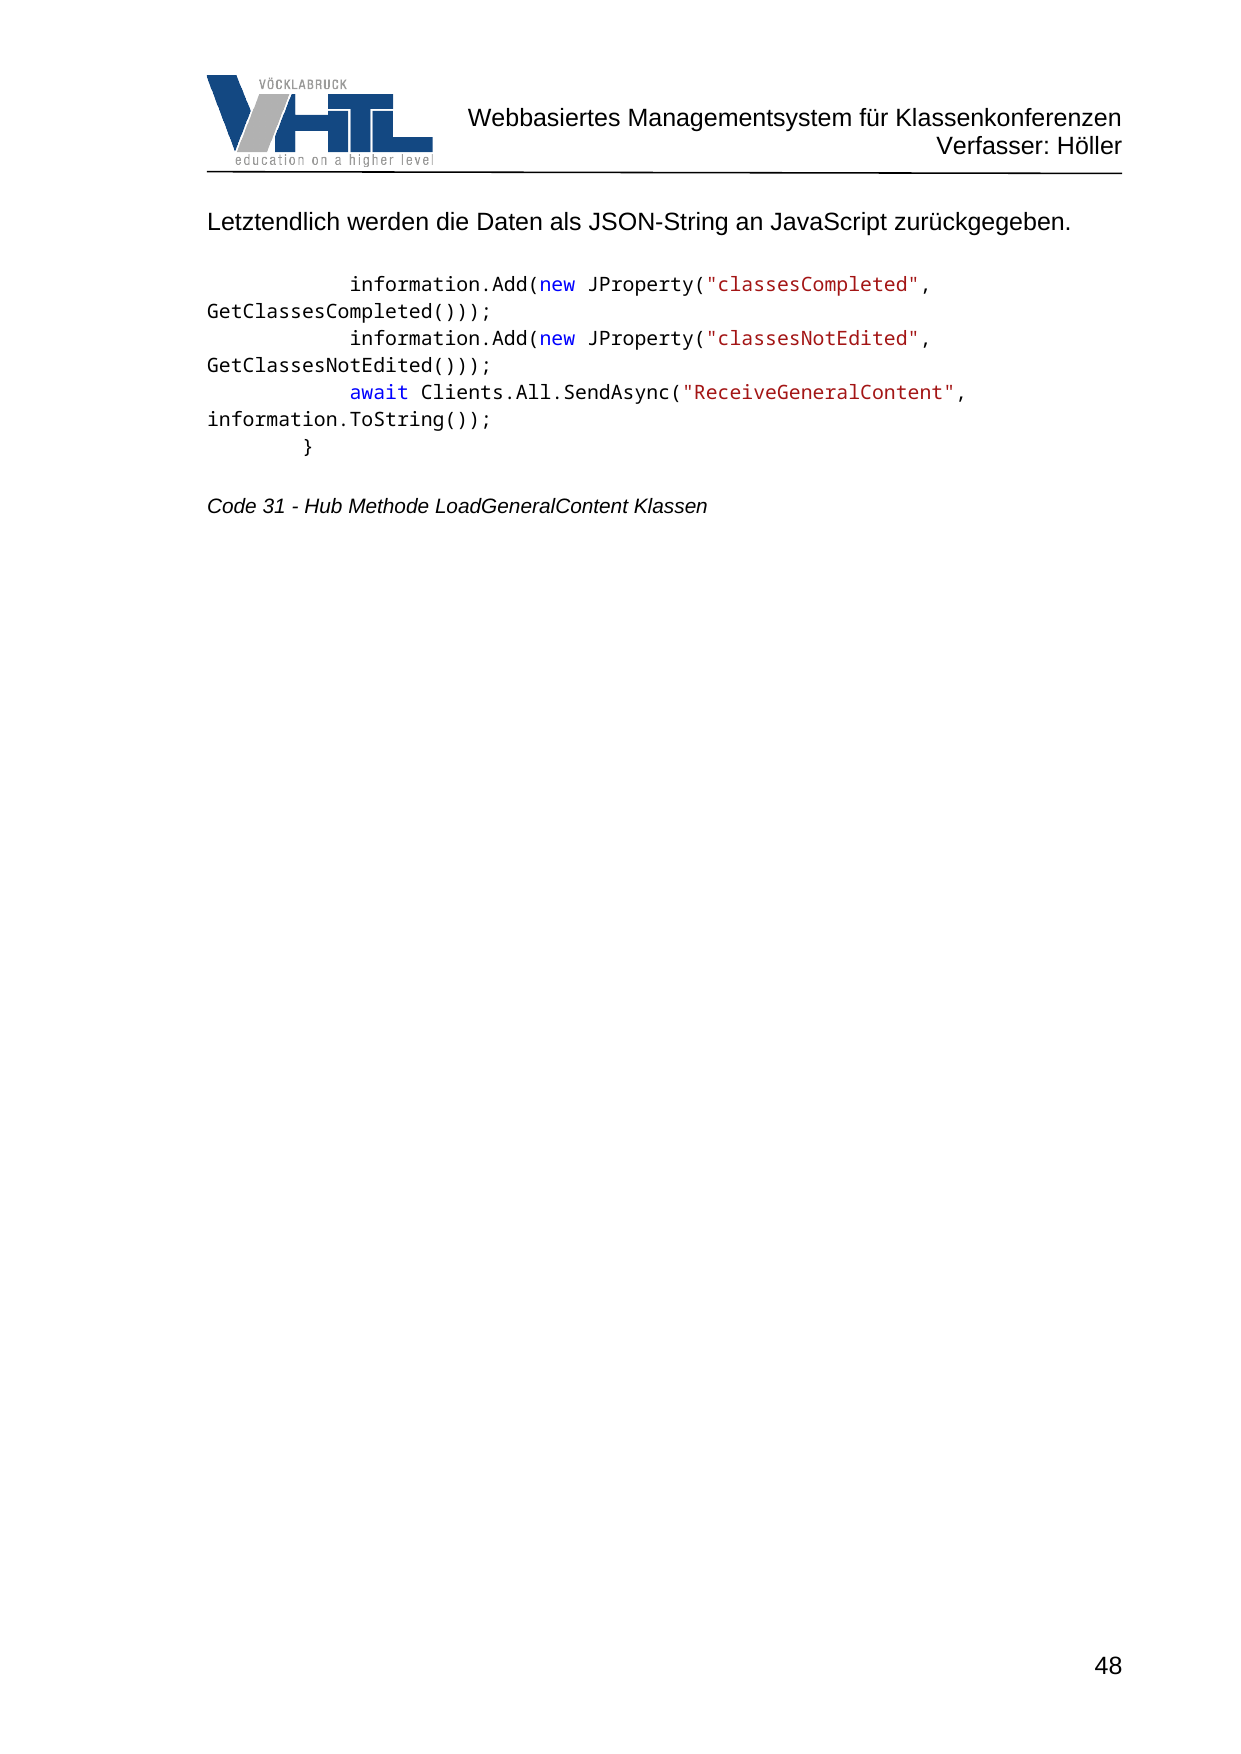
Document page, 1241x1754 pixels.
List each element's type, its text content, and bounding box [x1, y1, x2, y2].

picture [206, 75, 433, 167]
text await Clients.All.SendAsync("ReceiveGeneralContent", information.ToString()); [207, 379, 1122, 433]
text information.Add(new JProperty("classesNotEdited", GetClassesNotEdited())); [207, 325, 1122, 379]
text information.Add(new JProperty("classesCompleted", GetClassesCompleted())); [207, 271, 1122, 325]
text Letztendlich werden die Daten als JSON-String an JavaScript zurückgegeben. [207, 207, 1122, 236]
text Code 31 - Hub Methode LoadGeneralContent Klassen [207, 494, 1122, 518]
text } [207, 433, 1122, 459]
